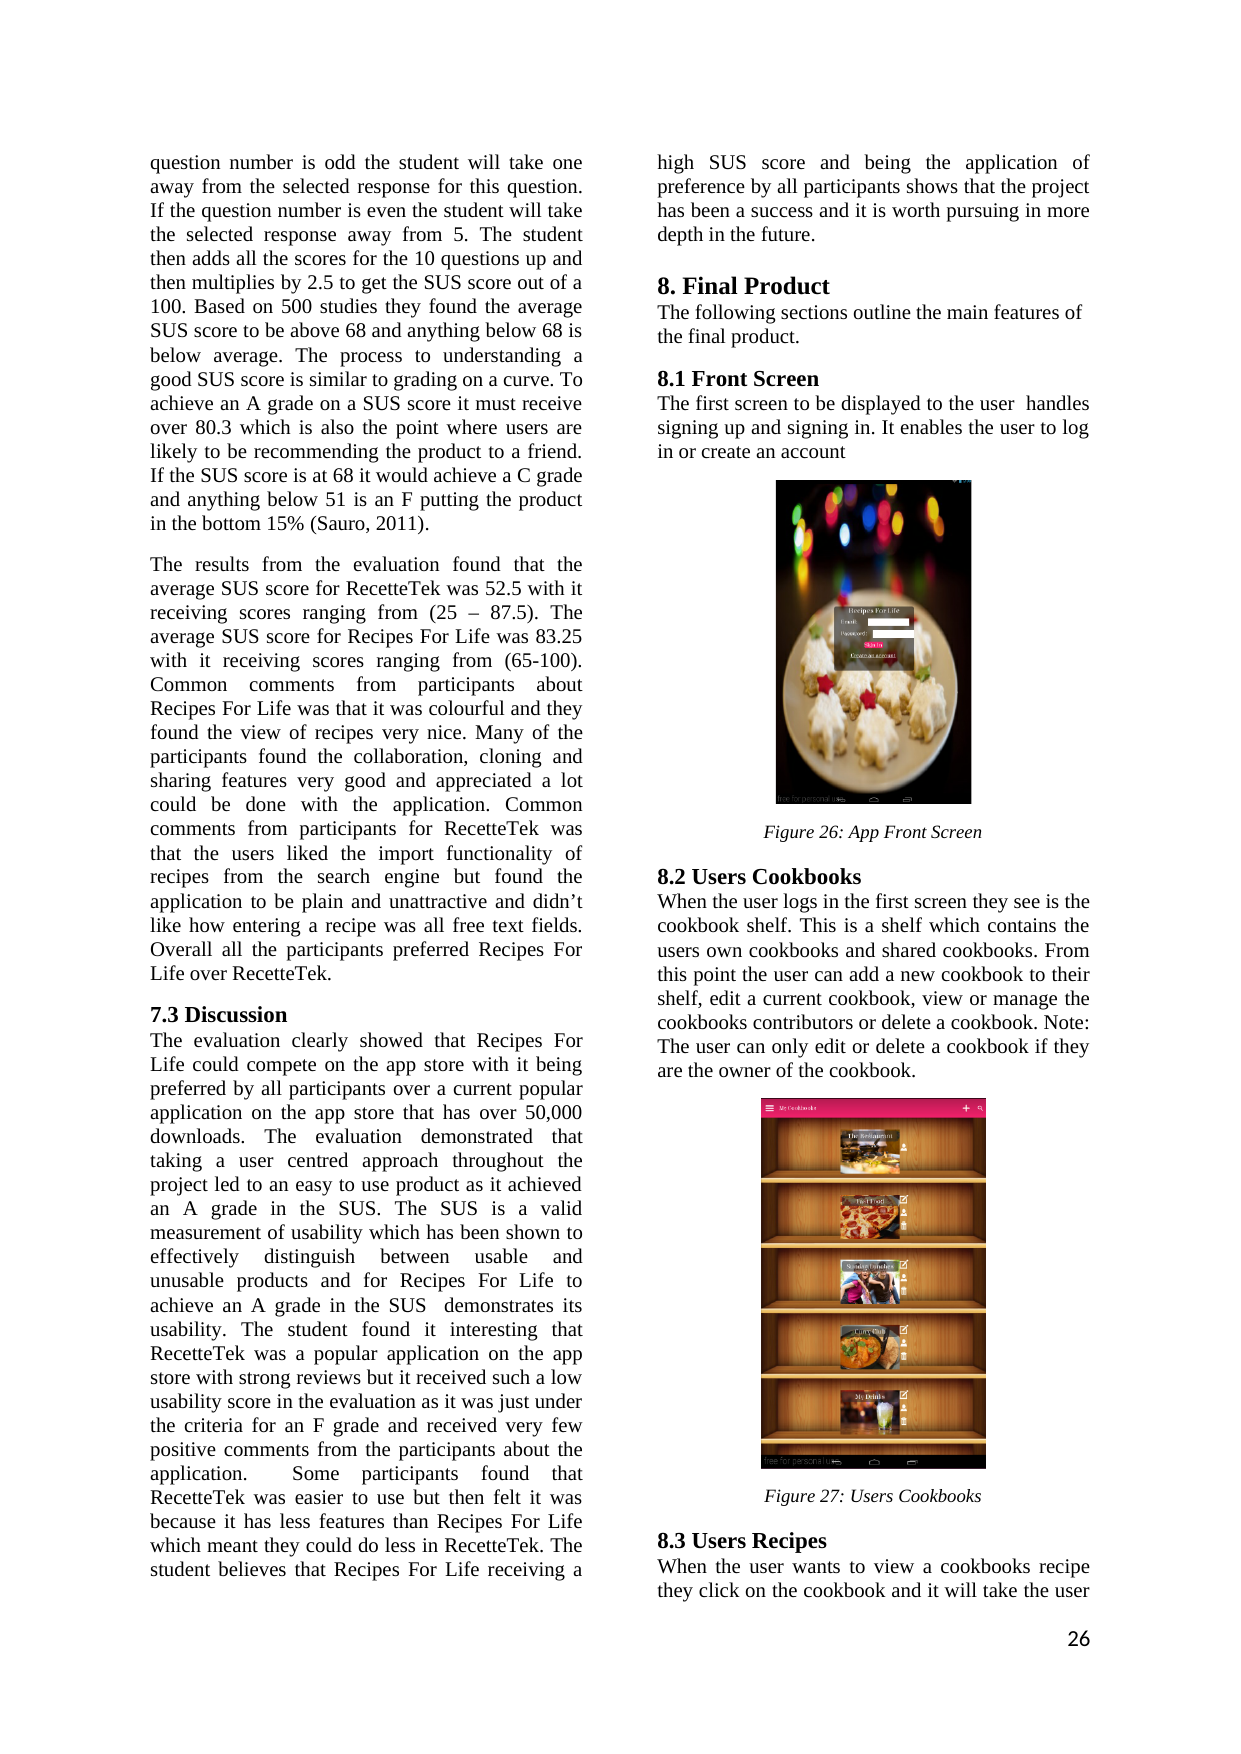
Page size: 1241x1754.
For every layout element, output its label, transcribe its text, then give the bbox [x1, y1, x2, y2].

text The following sections outline the main features of the final product. [657, 300, 1090, 348]
subtitle 8.3 Users Recipes [657, 1527, 1090, 1554]
subtitle 8.2 Users Cookbooks [657, 863, 1090, 889]
subtitle 8. Final Product [657, 271, 1090, 300]
picture [775, 480, 972, 804]
subtitle 7.3 Discussion [150, 1001, 583, 1028]
picture [761, 1098, 986, 1469]
text The results from the evaluation found that the average SUS score for RecetteTek was 52.5 with it receiving scores ranging from (25 – 87.5). The average SUS score for Recipes For Life was 83.25 with it receiving scores ranging from (65-100). Common comments from participants about Recipes For Life was that it was colourful and they found the view of recipes very nice. Many of the participants found the collaboration, cloning and sharing features very good and appreciated a lot could be done with the application. Common comments from participants for RecetteTek was that the users liked the import functionality of recipes from the search engine but found the application to be plain and unattractive and didn’t like how entering a recipe was all free text fields. Overall all the participants preferred Recipes For Life over RecetteTek. [150, 552, 583, 985]
subtitle 8.1 Front Screen [657, 365, 1090, 391]
text When the user logs in the first screen they see is the cookbook shelf. This is a shelf which contains the users own cookbooks and shared cookbooks. From this point the user can add a new cookbook to their shelf, edit a current cookbook, view or manage the cookbooks contributors or delete a cookbook. Note: The user can only edit or delete a cookbook if they are the owner of the cookbook. [657, 889, 1090, 1082]
text The evaluation clearly showed that Recipes For Life could compete on the app store with it being preferred by all participants over a current popular application on the app store that has over 50,000 downloads. The evaluation demonstrated that taking a user centred approach throughout the project led to an easy to use product as it achieved an A grade in the SUS. The SUS is a valid measurement of usability which has been shown to effectively distinguish between usable and unusable products and for Recipes For Life to achieve an A grade in the SUS demonstrates its usability. The student found it interesting that RecetteTek was a popular application on the app store with strong reviews but it received such a low usability score in the evaluation as it was just under the criteria for an F grade and received very few positive comments from the participants about the application. Some participants found that RecetteTek was easier to use but then felt it was because it has less features than Recipes For Life which meant they could do less in RecetteTek. The student believes that Recipes For Life receiving a high SUS score and being the application of preference by all participants shows that the project has been a success and it is worth pursuing in more depth in the future. [150, 1028, 583, 1581]
text The first screen to be displayed to the user handles signing up and signing in. It enables the user to log in or create an account [657, 391, 1090, 463]
